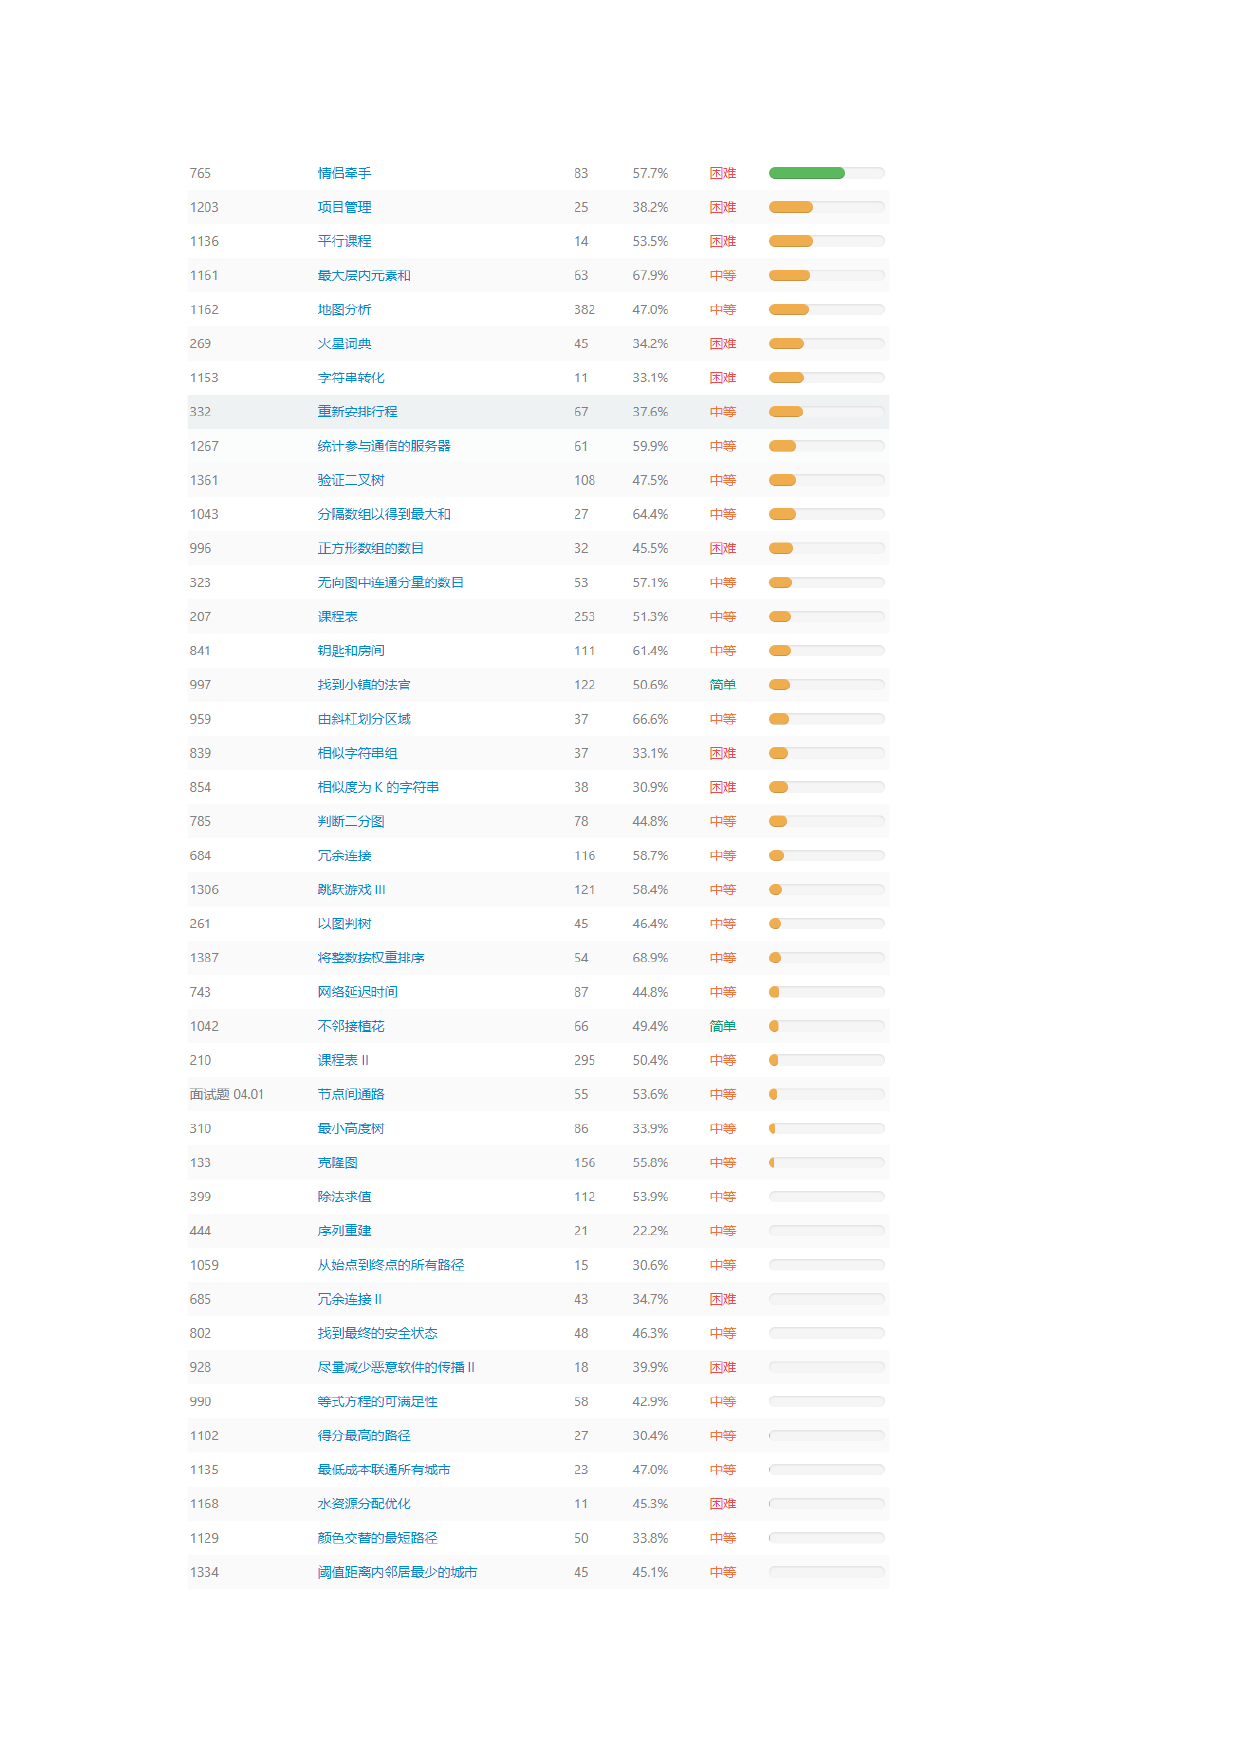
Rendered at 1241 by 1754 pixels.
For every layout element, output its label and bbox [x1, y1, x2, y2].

picture [187, 162, 890, 1592]
